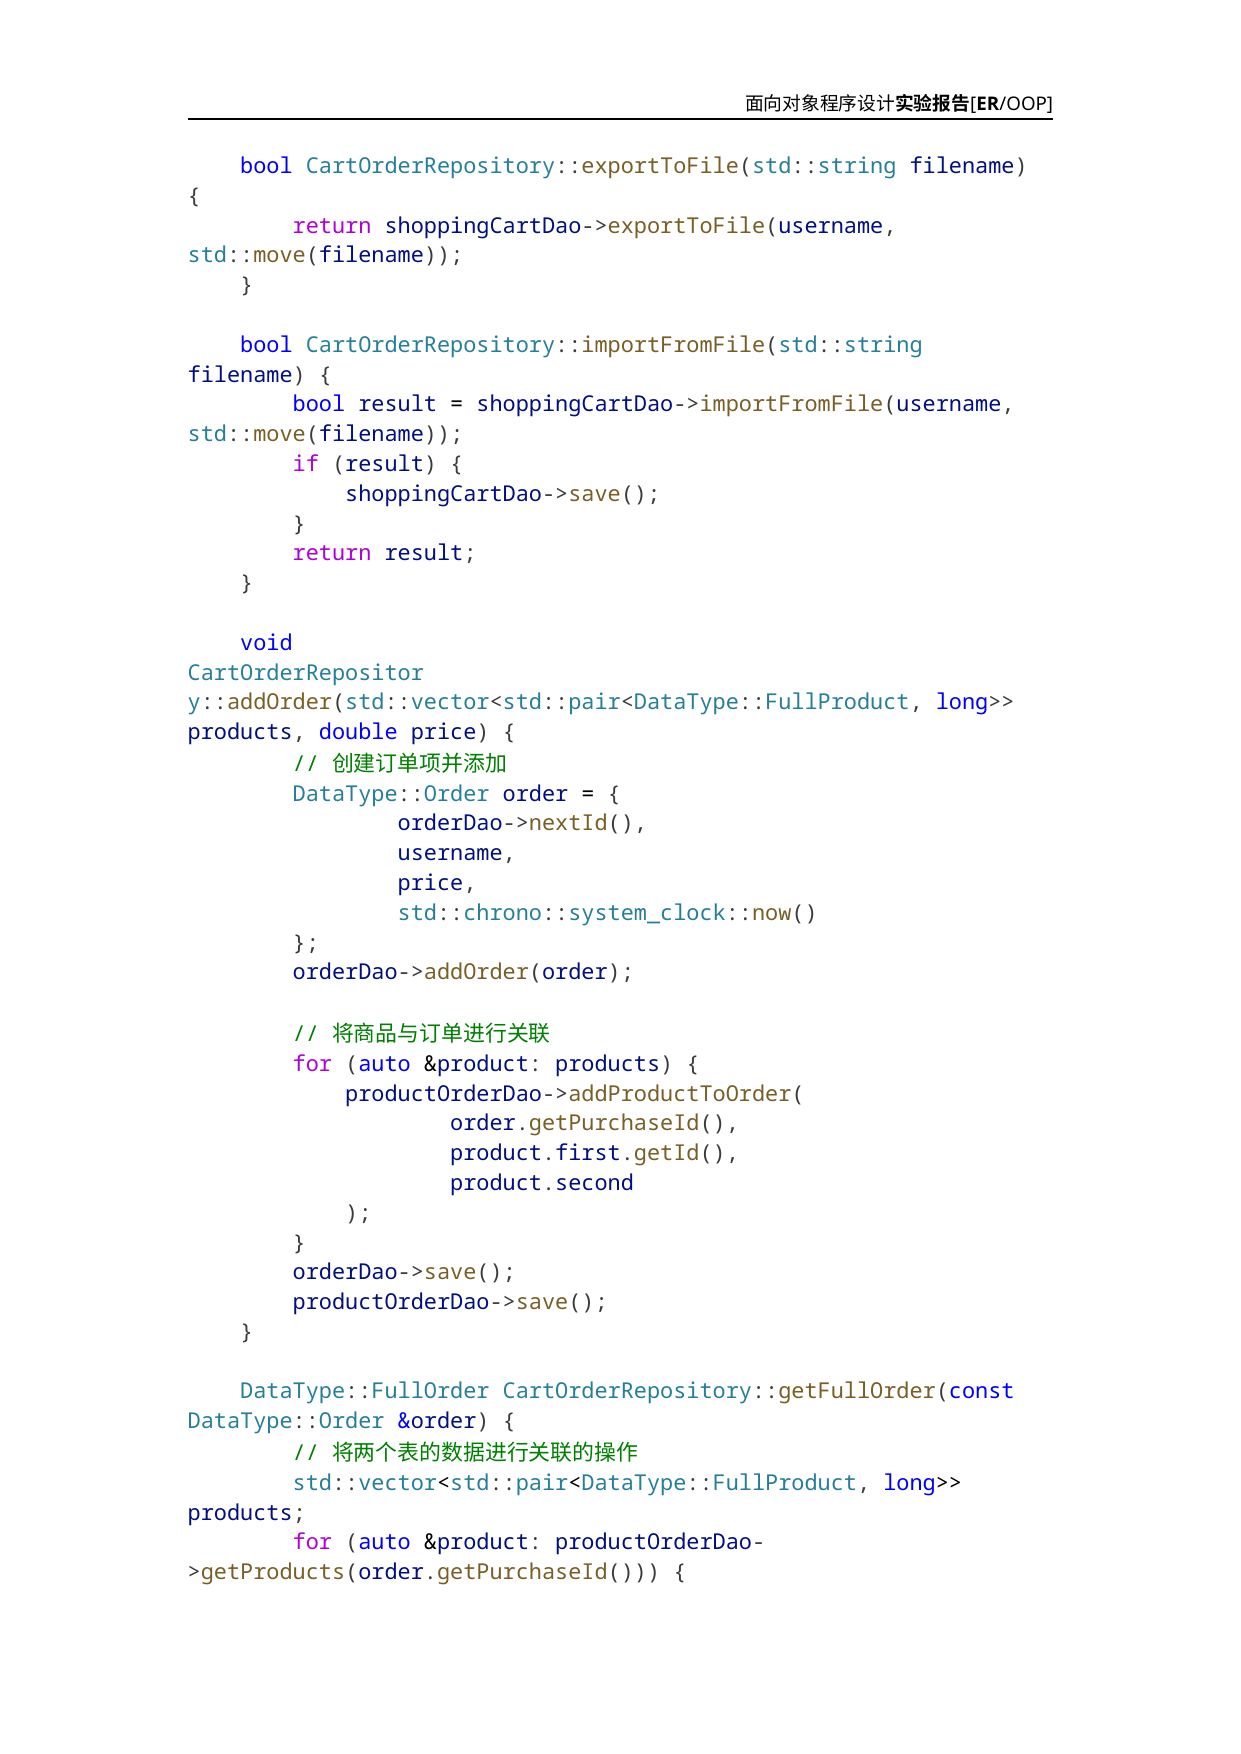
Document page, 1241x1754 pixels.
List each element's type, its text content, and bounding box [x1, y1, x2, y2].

text orderDao->save(); [187, 1256, 1053, 1286]
text DataType::FullOrder CartOrderRepository::getFullOrder(const DataType::Order &order) { [187, 1375, 1053, 1435]
text DataType::Order order = { [187, 778, 1053, 807]
text orderDao->addOrder(order); [187, 956, 1053, 986]
text shoppingCartDao->save(); [187, 478, 1053, 507]
text price, [187, 867, 1053, 897]
text productOrderDao->addProductToOrder( [187, 1077, 1053, 1107]
text } [187, 1226, 1053, 1256]
text // 将商品与订单进行关联 [187, 1016, 1053, 1048]
text return result; [187, 537, 1053, 567]
text // 创建订单项并添加 [187, 746, 1053, 778]
text } [187, 567, 1053, 597]
text product.second [187, 1167, 1053, 1197]
text // 将两个表的数据进行关联的操作 [187, 1435, 1053, 1467]
text void CartOrderRepository::addOrder(std::vector<std::pair<DataType::FullProduct, long>> products, double price) { [187, 627, 1053, 746]
text product.first.getId(), [187, 1137, 1053, 1167]
text std::vector<std::pair<DataType::FullProduct, long>> products; [187, 1467, 1053, 1526]
text bool result = shoppingCartDao->importFromFile(username, std::move(filename)); [187, 388, 1053, 448]
text for (auto &product: productOrderDao->getProducts(order.getPurchaseId())) { [187, 1526, 1053, 1586]
text if (result) { [187, 448, 1053, 478]
text orderDao->nextId(), [187, 807, 1053, 837]
text username, [187, 837, 1053, 867]
text }; [187, 927, 1053, 956]
text bool CartOrderRepository::importFromFile(std::string filename) { [187, 329, 1053, 388]
text return shoppingCartDao->exportToFile(username, std::move(filename)); [187, 209, 1053, 269]
text bool CartOrderRepository::exportToFile(std::string filename) { [187, 150, 1053, 209]
text ); [187, 1197, 1053, 1226]
text } [187, 1316, 1053, 1346]
text } [187, 507, 1053, 537]
text for (auto &product: products) { [187, 1048, 1053, 1077]
text } [187, 269, 1053, 299]
text std::chrono::system_clock::now() [187, 897, 1053, 927]
text order.getPurchaseId(), [187, 1107, 1053, 1137]
text productOrderDao->save(); [187, 1286, 1053, 1316]
